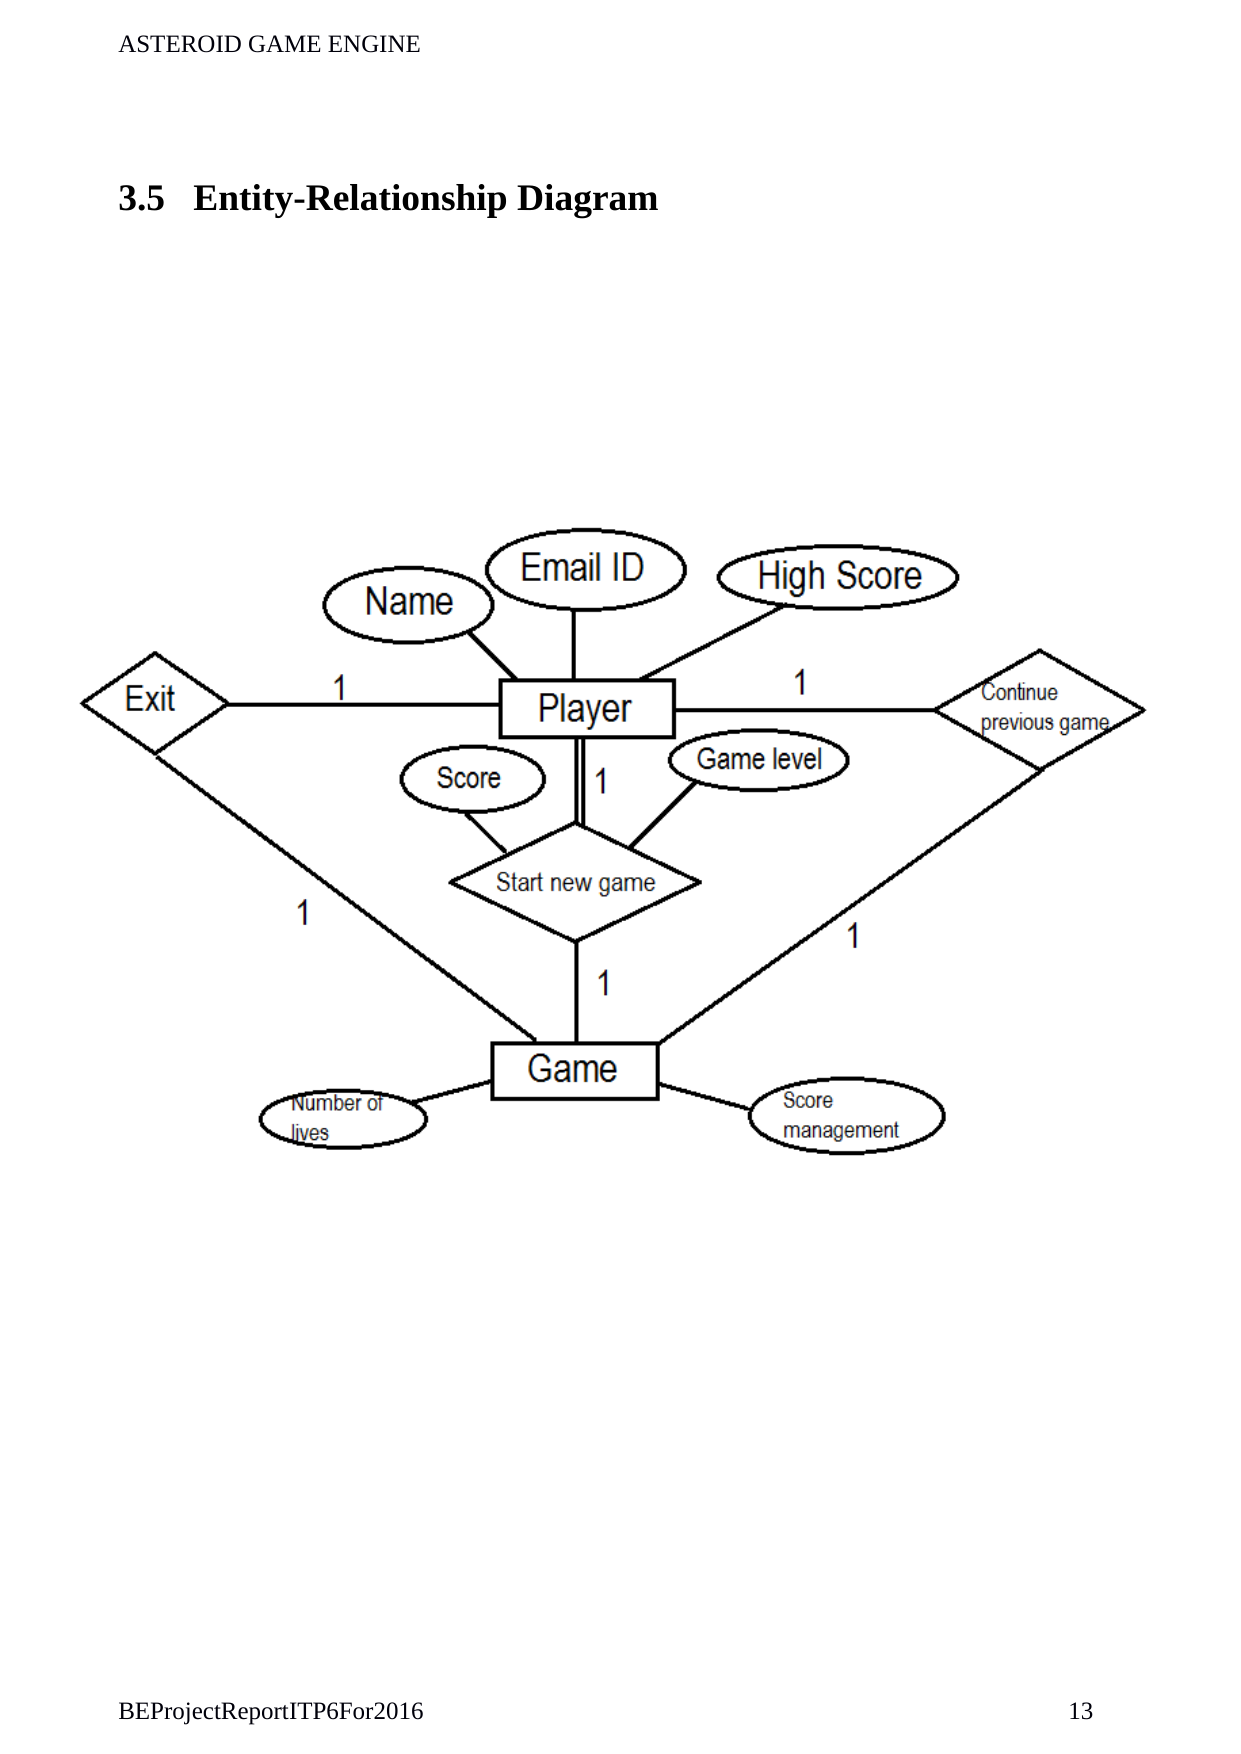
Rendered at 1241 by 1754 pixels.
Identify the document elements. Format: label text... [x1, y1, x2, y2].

picture [57, 520, 1163, 1261]
text 3.5 Entity-Relationship Diagram [118, 176, 1122, 219]
